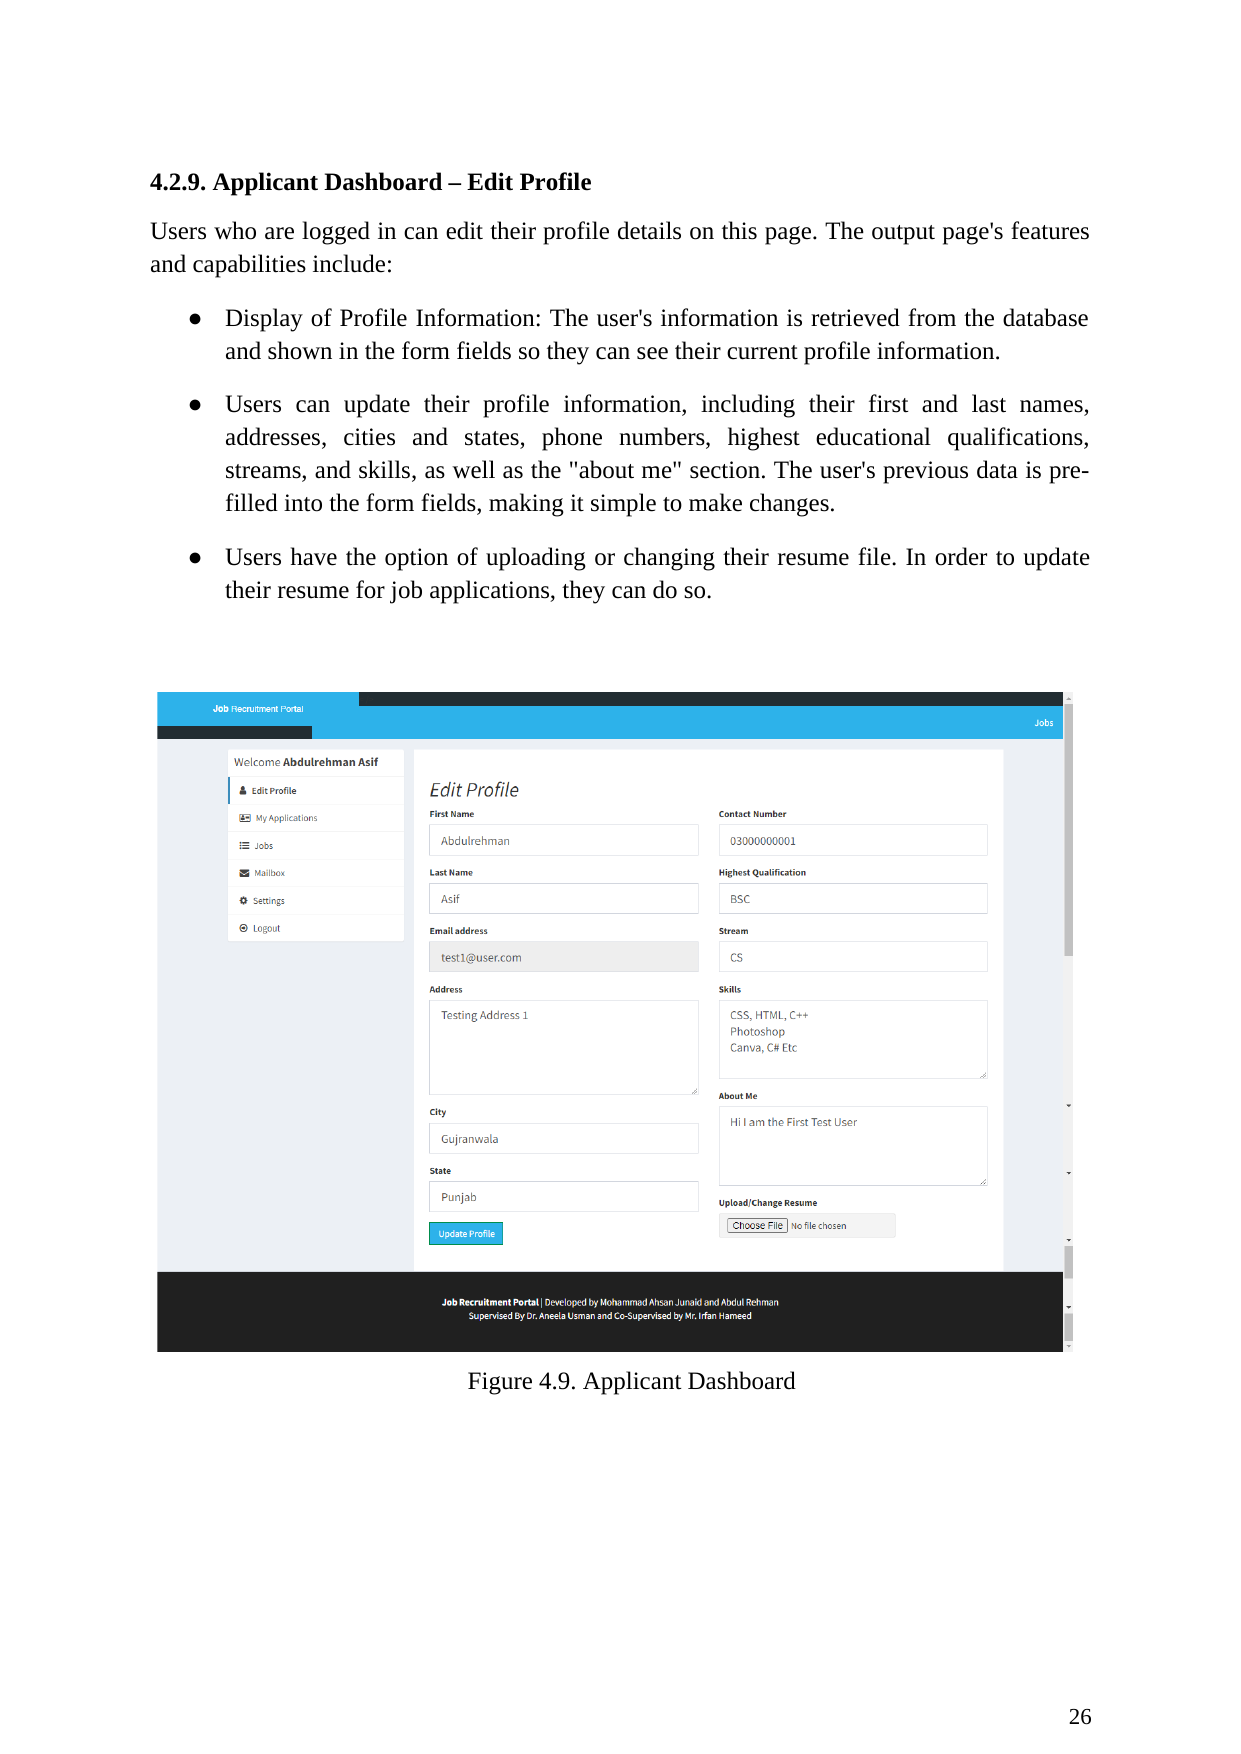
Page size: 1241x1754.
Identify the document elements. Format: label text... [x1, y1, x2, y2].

subtitle Applicant Dashboard – Edit Profile [150, 167, 1123, 196]
picture [157, 692, 1073, 1352]
list Display of Profile Information: The user's information is retrieved from the database and shown in the form fields so they can see their current profile information. [187, 303, 1091, 365]
text Figure 4.9. Applicant Dashboard [139, 1366, 1123, 1395]
text Users who are logged in can edit their profile details on this page. The output page's features and capabilities include: [150, 216, 1091, 278]
list Users can update their profile information, including their first and last names, addresses, cities and states, phone numbers, highest educational qualifications, streams, and skills, as well as the "about me" section. The user's previous data is pre-filled into the form fields, making it simple to make changes. [187, 389, 1091, 517]
list Users have the option of uploading or changing their resume file. In order to update their resume for job applications, they can do so. [187, 542, 1091, 604]
